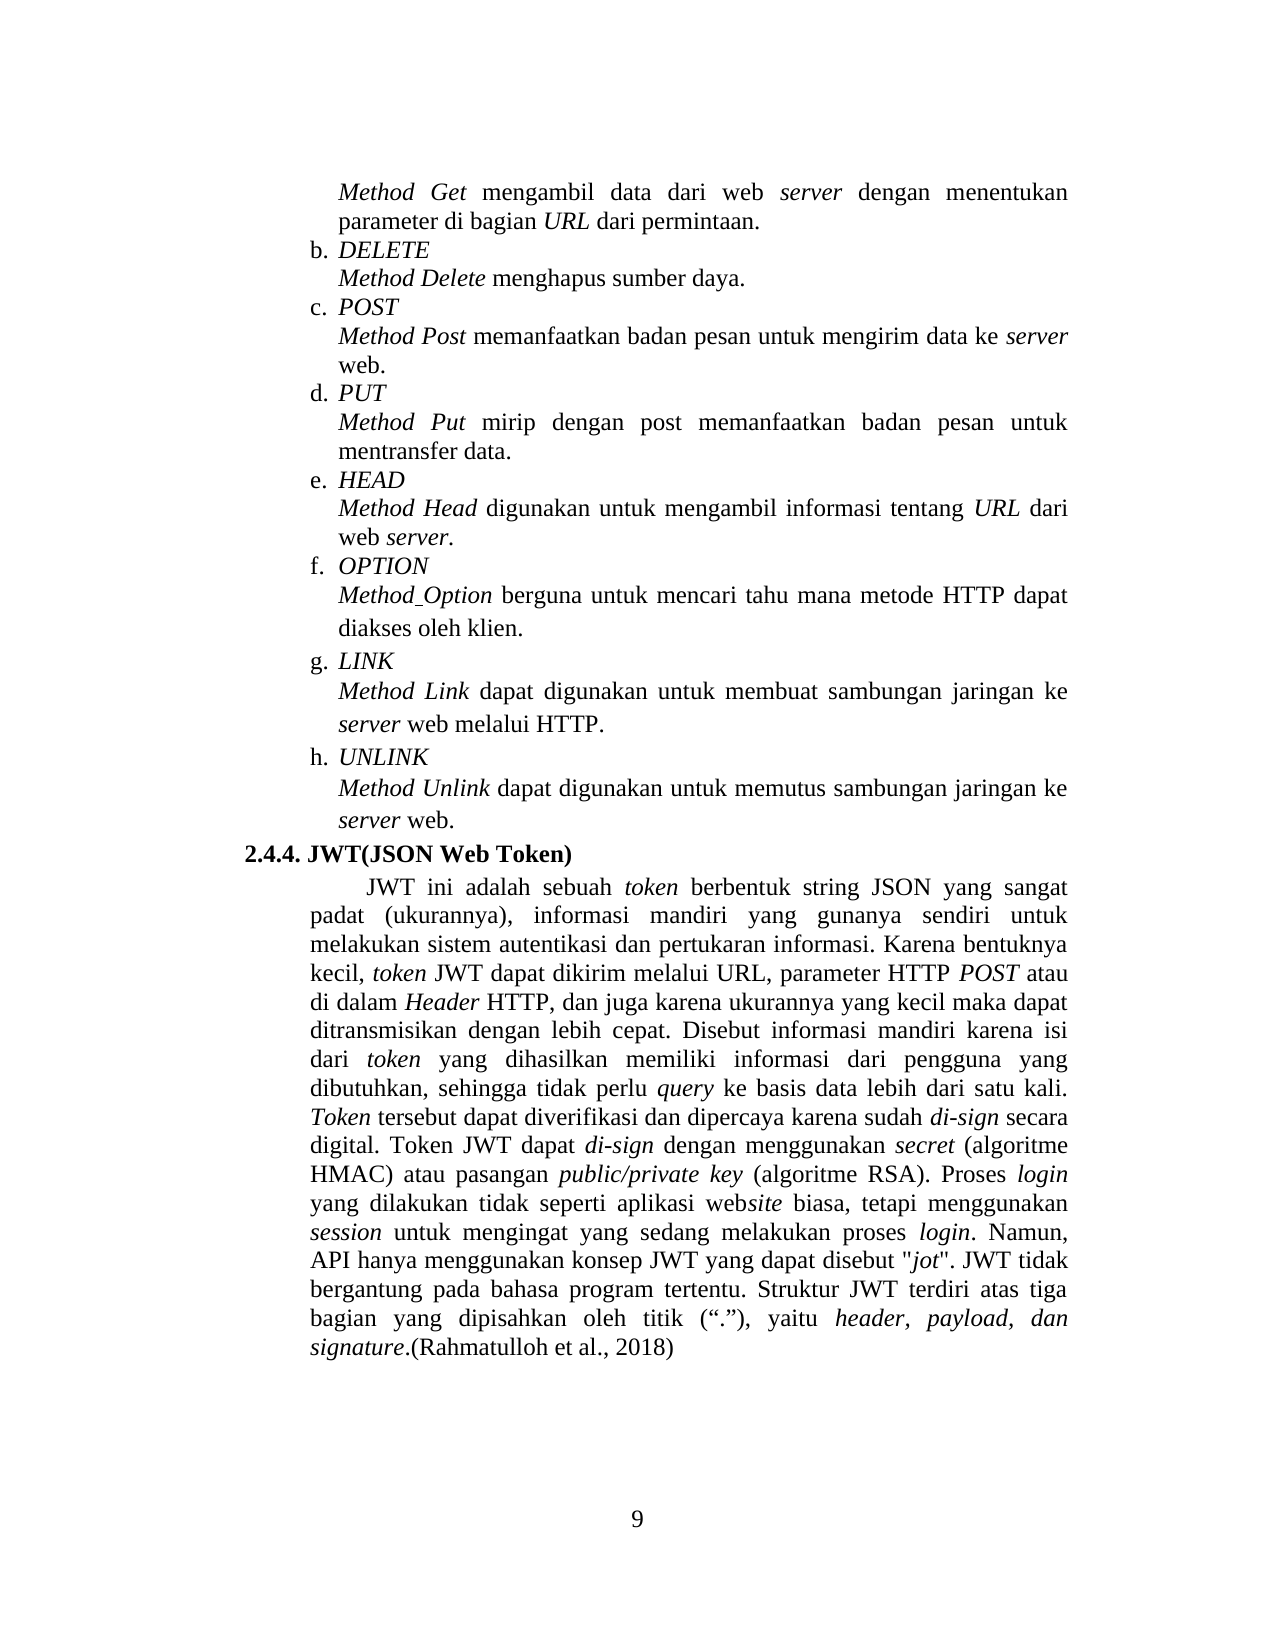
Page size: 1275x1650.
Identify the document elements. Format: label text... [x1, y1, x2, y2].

list DELETE [310, 235, 1068, 263]
text Method Put mirip dengan post memanfaatkan badan pesan untuk mentransfer data. [310, 407, 1068, 465]
list LINK [310, 646, 1068, 674]
list POST [310, 292, 1068, 321]
text 2.4.4. JWT(JSON Web Token) [207, 839, 1068, 867]
text Method Unlink dapat digunakan untuk memutus sambungan jaringan ke server web. [338, 773, 1068, 834]
text Method Post memanfaatkan badan pesan untuk mengirim data ke server web. [310, 321, 1068, 378]
text Method Delete menghapus sumber daya. [235, 263, 1068, 292]
list PUT [310, 378, 1068, 407]
text Method Head digunakan untuk mengambil informasi tentang URL dari web server. [310, 493, 1068, 551]
text Method Link dapat digunakan untuk membuat sambungan jaringan ke server web melalui HTTP. [338, 676, 1068, 738]
list OPTION [310, 551, 1068, 580]
list HEAD [310, 465, 1068, 493]
text JWT ini adalah sebuah token berbentuk string JSON yang sangat padat (ukurannya), informasi mandiri yang gunanya sendiri untuk melakukan sistem autentikasi dan pertukaran informasi. Karena bentuknya kecil, token JWT dapat dikirim melalui URL, parameter HTTP POST atau di dalam Header HTTP, dan juga karena ukurannya yang kecil maka dapat ditransmisikan dengan lebih cepat. Disebut informasi mandiri karena isi dari token yang dihasilkan memiliki informasi dari pengguna yang dibutuhkan, sehingga tidak perlu query ke basis data lebih dari satu kali. Token tersebut dapat diverifikasi dan dipercaya karena sudah di-sign secara digital. Token JWT dapat di-sign dengan menggunakan secret (algoritme HMAC) atau pasangan public/private key (algoritme RSA). Proses login yang dilakukan tidak seperti aplikasi website biasa, tetapi menggunakan session untuk mengingat yang sedang melakukan proses login. Namun, API hanya menggunakan konsep JWT yang dapat disebut "jot". JWT tidak bergantung pada bahasa program tertentu. Struktur JWT terdiri atas tiga bagian yang dipisahkan oleh titik (“.”), yaitu header, payload, dan signature.(Rahmatulloh et al., 2018) [310, 872, 1068, 1360]
list UNLINK [310, 742, 1068, 771]
text Method Option berguna untuk mencari tahu mana metode HTTP dapat diakses oleh klien. [338, 580, 1068, 641]
text Method Get mengambil data dari web server dengan menentukan parameter di bagian URL dari permintaan. [338, 177, 1068, 235]
